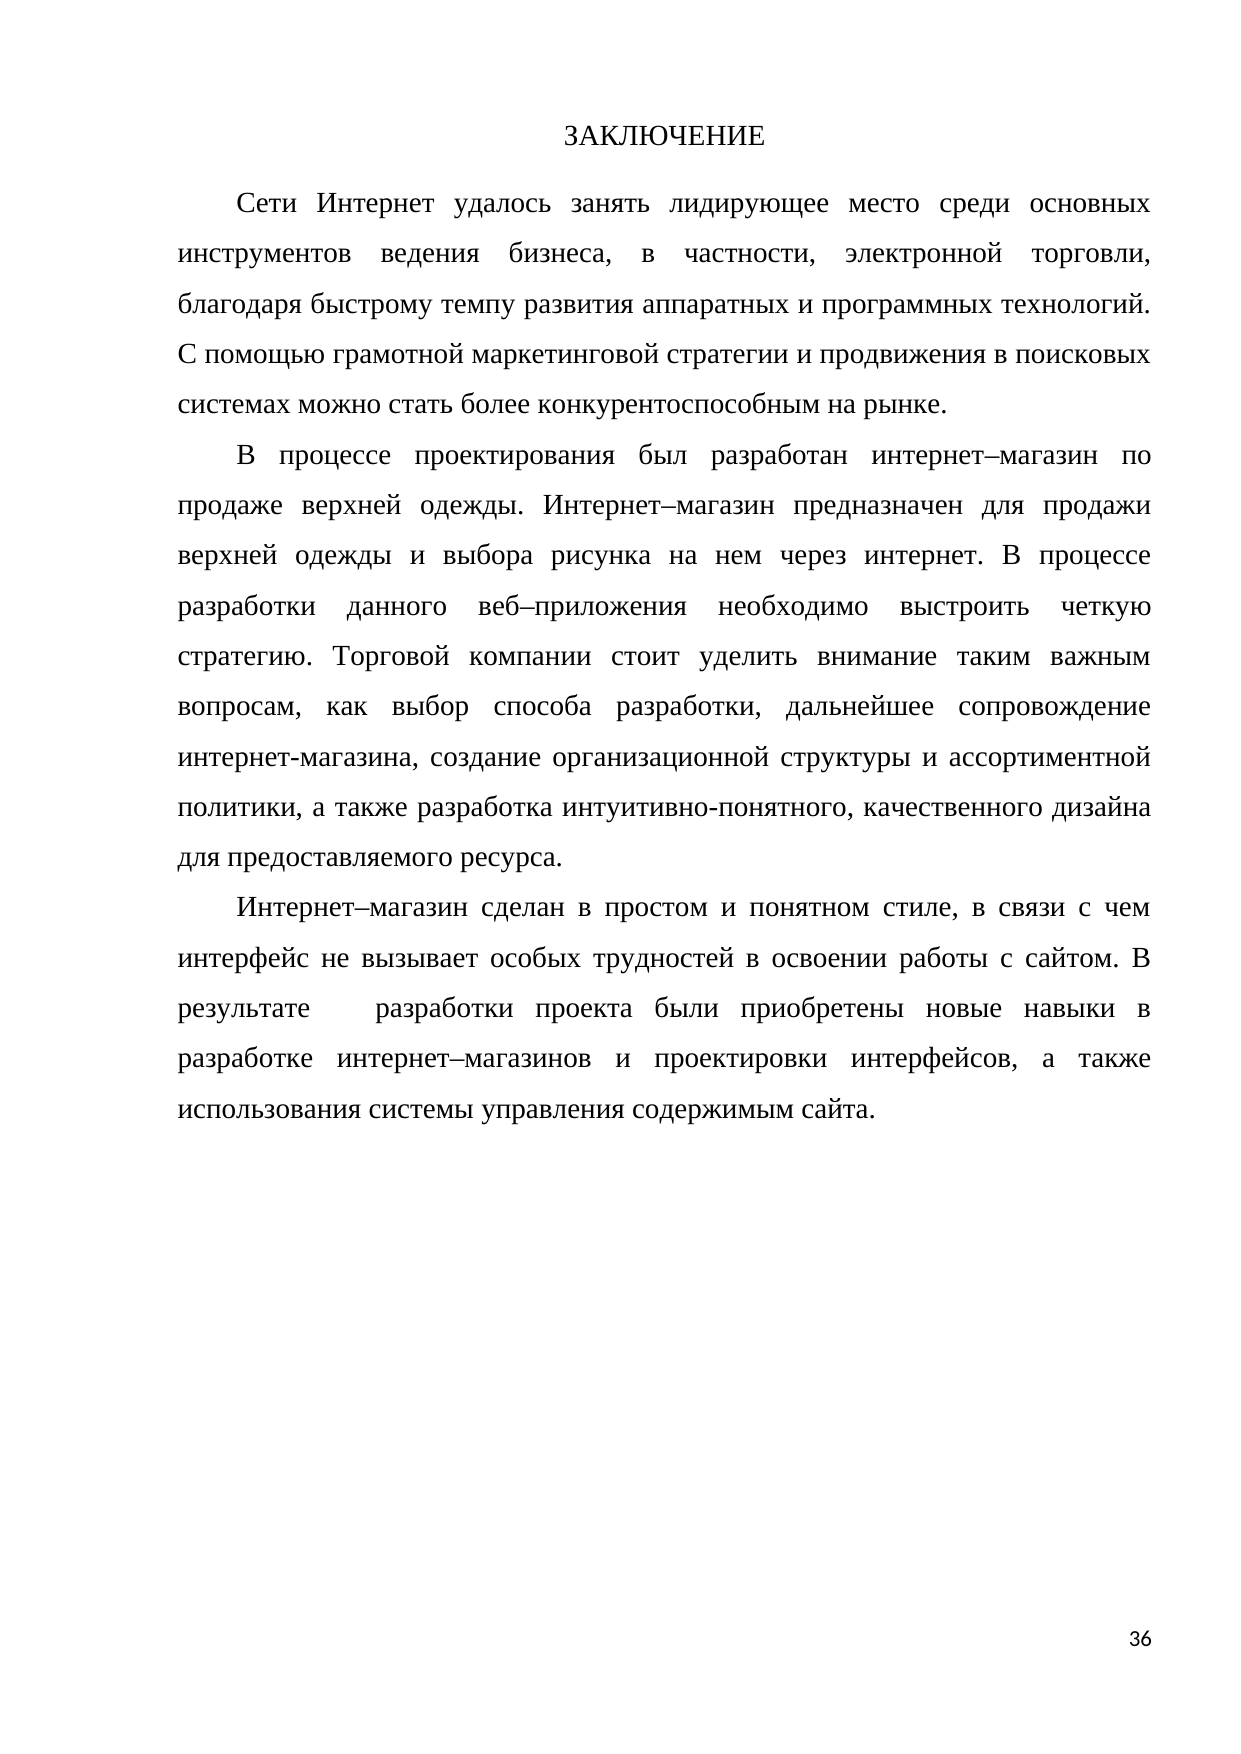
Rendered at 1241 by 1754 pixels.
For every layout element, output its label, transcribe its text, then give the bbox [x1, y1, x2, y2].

text ЗАКЛЮЧЕНИЕ [177, 118, 1152, 152]
text Интернет–магазин сделан в простом и понятном стиле, в связи с чем интерфейс не вызывает особых трудностей в освоении работы с сайтом. В результате разработки проекта были приобретены новые навыки в разработке интернет–магазинов и проектировки интерфейсов, а также использования системы управления содержимым сайта. [177, 889, 1152, 1124]
text Сети Интернет удалось занять лидирующее место среди основных инструментов ведения бизнеса, в частности, электронной торговли, благодаря быстрому темпу развития аппаратных и программных технологий. С помощью грамотной маркетинговой стратегии и продвижения в поисковых системах можно стать более конкурентоспособным на рынке. [177, 185, 1152, 420]
text В процессе проектирования был разработан интернет–магазин по продаже верхней одежды. Интернет–магазин предназначен для продажи верхней одежды и выбора рисунка на нем через интернет. В процессе разработки данного веб–приложения необходимо выстроить четкую стратегию. Торговой компании стоит уделить внимание таким важным вопросам, как выбор способа разработки, дальнейшее сопровождение интернет-магазина, создание организационной структуры и ассортиментной политики, а также разработка интуитивно-понятного, качественного дизайна для предоставляемого ресурса. [177, 437, 1152, 873]
